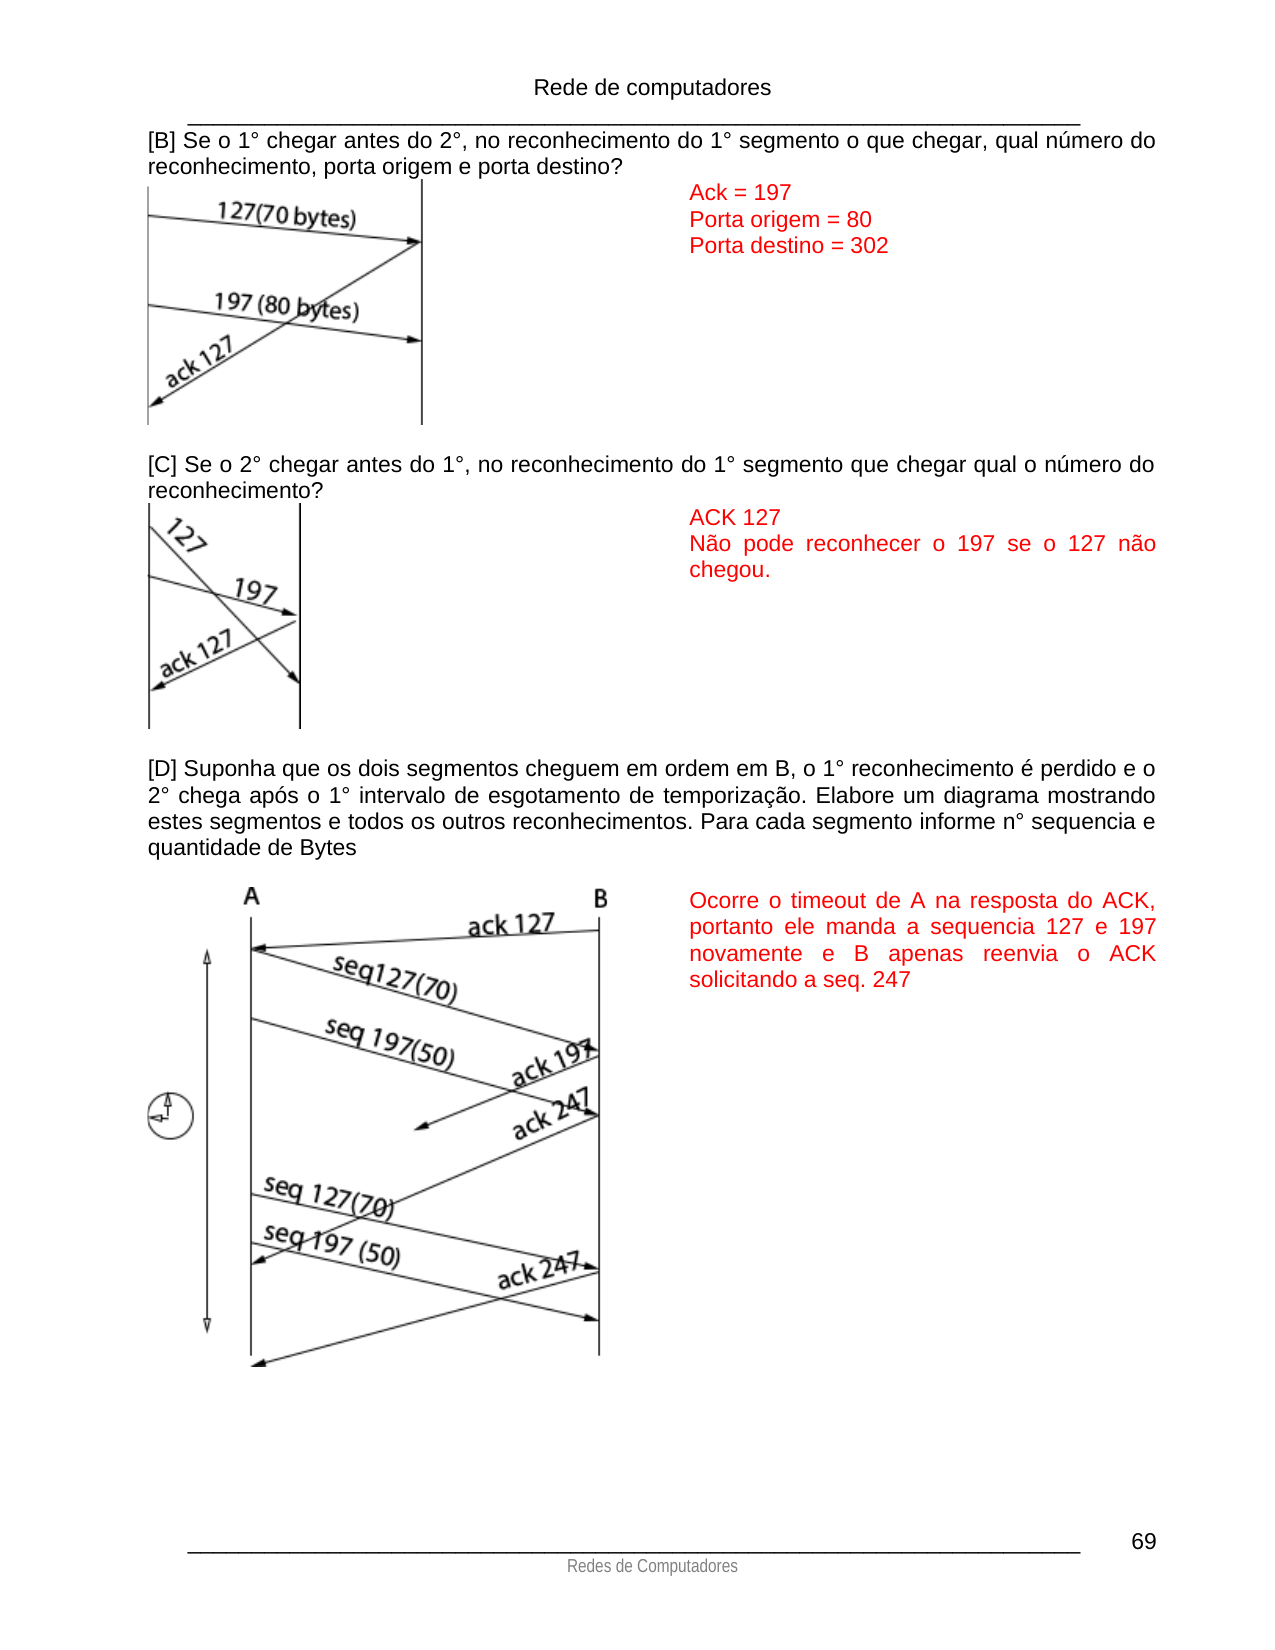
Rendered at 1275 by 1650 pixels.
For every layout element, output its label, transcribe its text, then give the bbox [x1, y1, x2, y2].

text Porta origem = 80 [689, 206, 1157, 232]
text [C] Se o 2° chegar antes do 1°, no reconhecimento do 1° segmento que chegar qual o número do reconhecimento? [148, 451, 1157, 504]
text Porta destino = 302 [689, 232, 1157, 258]
text Não pode reconhecer o 197 se o 127 não chegou. [689, 530, 1157, 583]
text Ack = 197 [689, 179, 1157, 206]
text ACK 127 [689, 504, 1157, 530]
text [B] Se o 1° chegar antes do 2°, no reconhecimento do 1° segmento o que chegar, qual número do reconhecimento, porta origem e porta destino? [148, 127, 1157, 179]
picture [147, 503, 301, 729]
picture [147, 887, 608, 1367]
text [D] Suponha que os dois segmentos cheguem em ordem em B, o 1° reconhecimento é perdido e o 2° chega após o 1° intervalo de esgotamento de temporização. Elabore um diagrama mostrando estes segmentos e todos os outros reconhecimentos. Para cada segmento informe n° sequencia e quantidade de Bytes [148, 755, 1157, 861]
picture [147, 179, 423, 425]
text Ocorre o timeout de A na resposta do ACK, portanto ele manda a sequencia 127 e 197 novamente e B apenas reenvia o ACK solicitando a seq. 247 [689, 887, 1157, 992]
